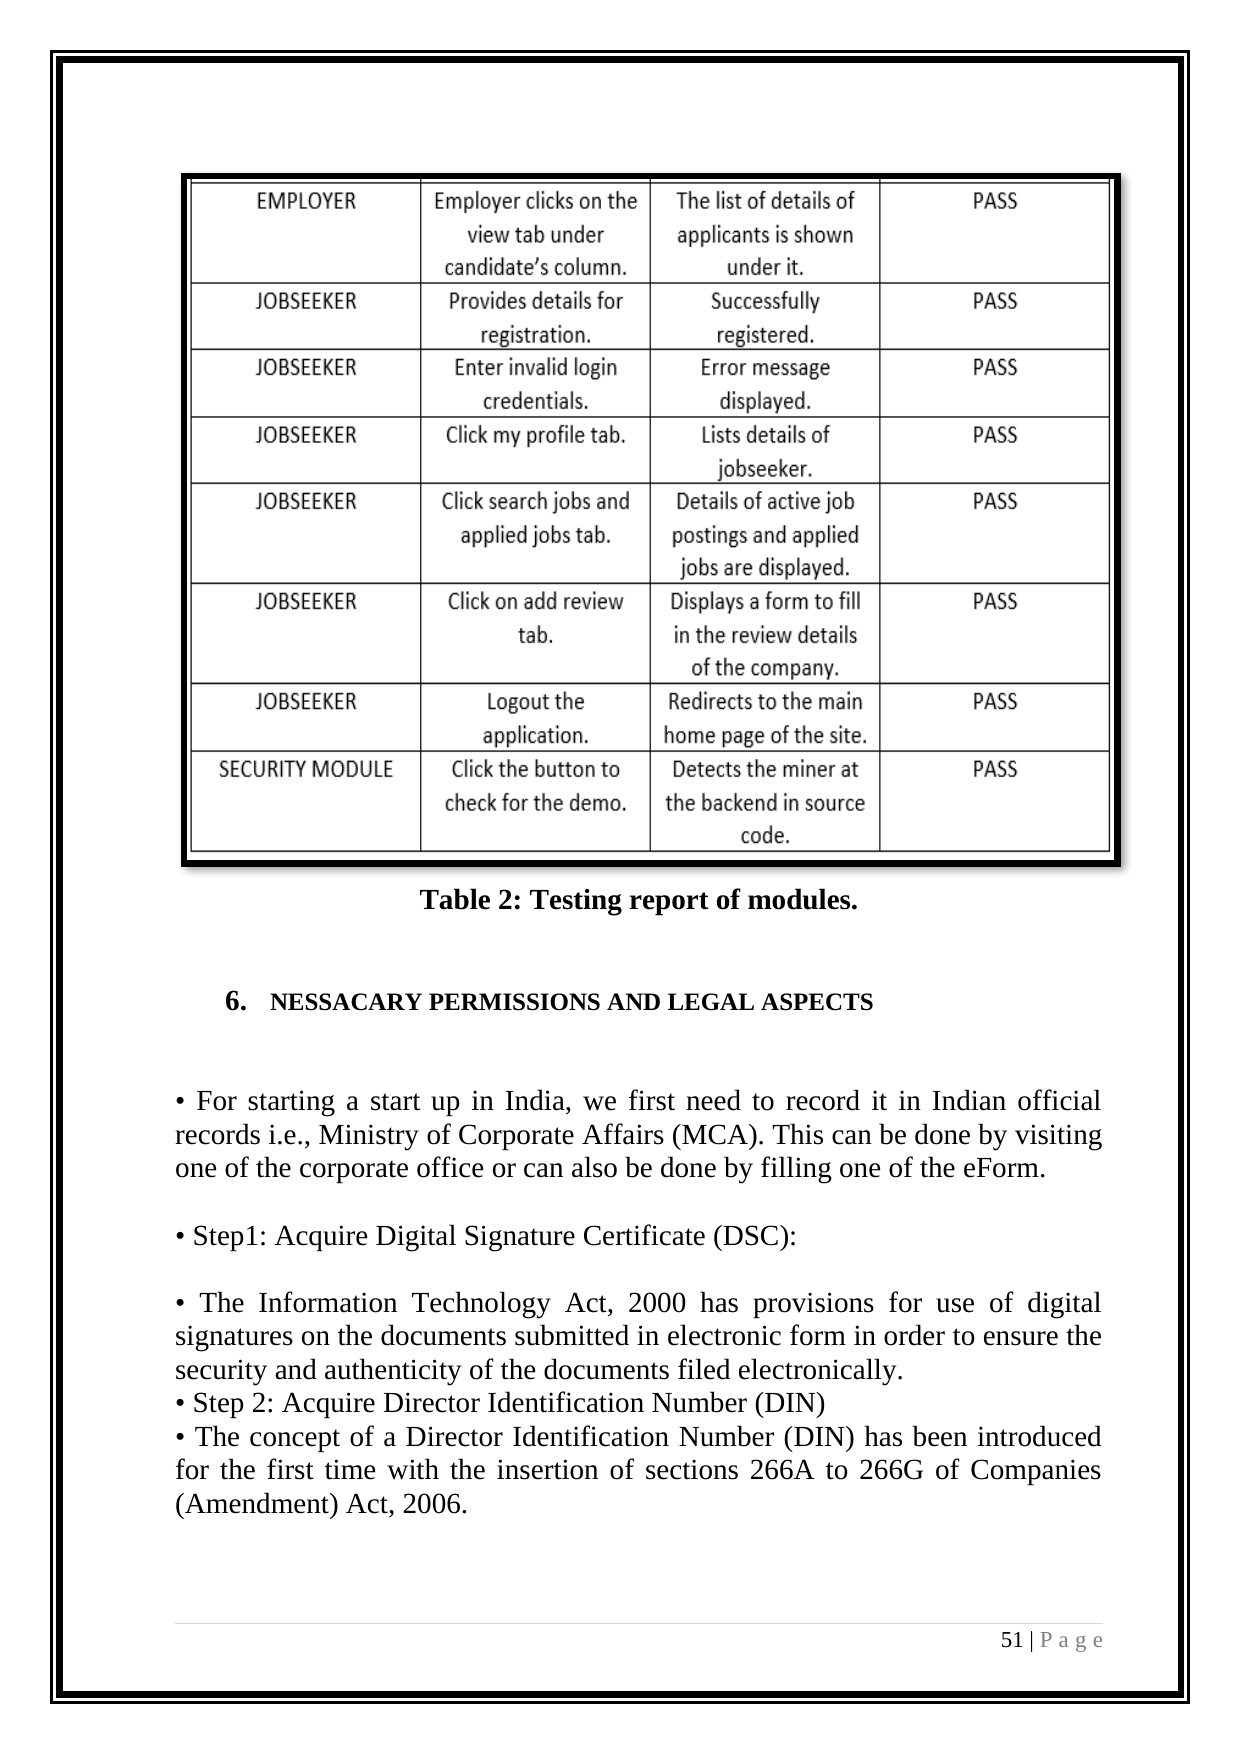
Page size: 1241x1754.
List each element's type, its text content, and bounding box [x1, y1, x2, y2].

text Table 2: Testing report of modules. [175, 882, 1103, 916]
text • The Information Technology Act, 2000 has provisions for use of digital signatures on the documents submitted in electronic form in order to ensure the security and authenticity of the documents filed electronically. [175, 1285, 1103, 1385]
text • Step1: Acquire Digital Signature Certificate (DSC): [175, 1218, 1103, 1251]
text • For starting a start up in India, we first need to record it in Indian official records i.e., Ministry of Corporate Affairs (MCA). This can be done by visiting one of the corporate office or can also be done by filling one of the eForm. [175, 1083, 1103, 1184]
text • Step 2: Acquire Director Identification Number (DIN) [175, 1385, 1103, 1419]
list NESSACARY PERMISSIONS AND LEGAL ASPECTS [225, 983, 1103, 1016]
picture [187, 179, 1114, 860]
text • The concept of a Director Identification Number (DIN) has been introduced for the first time with the insertion of sections 266A to 266G of Companies (Amendment) Act, 2006. [175, 1419, 1103, 1519]
